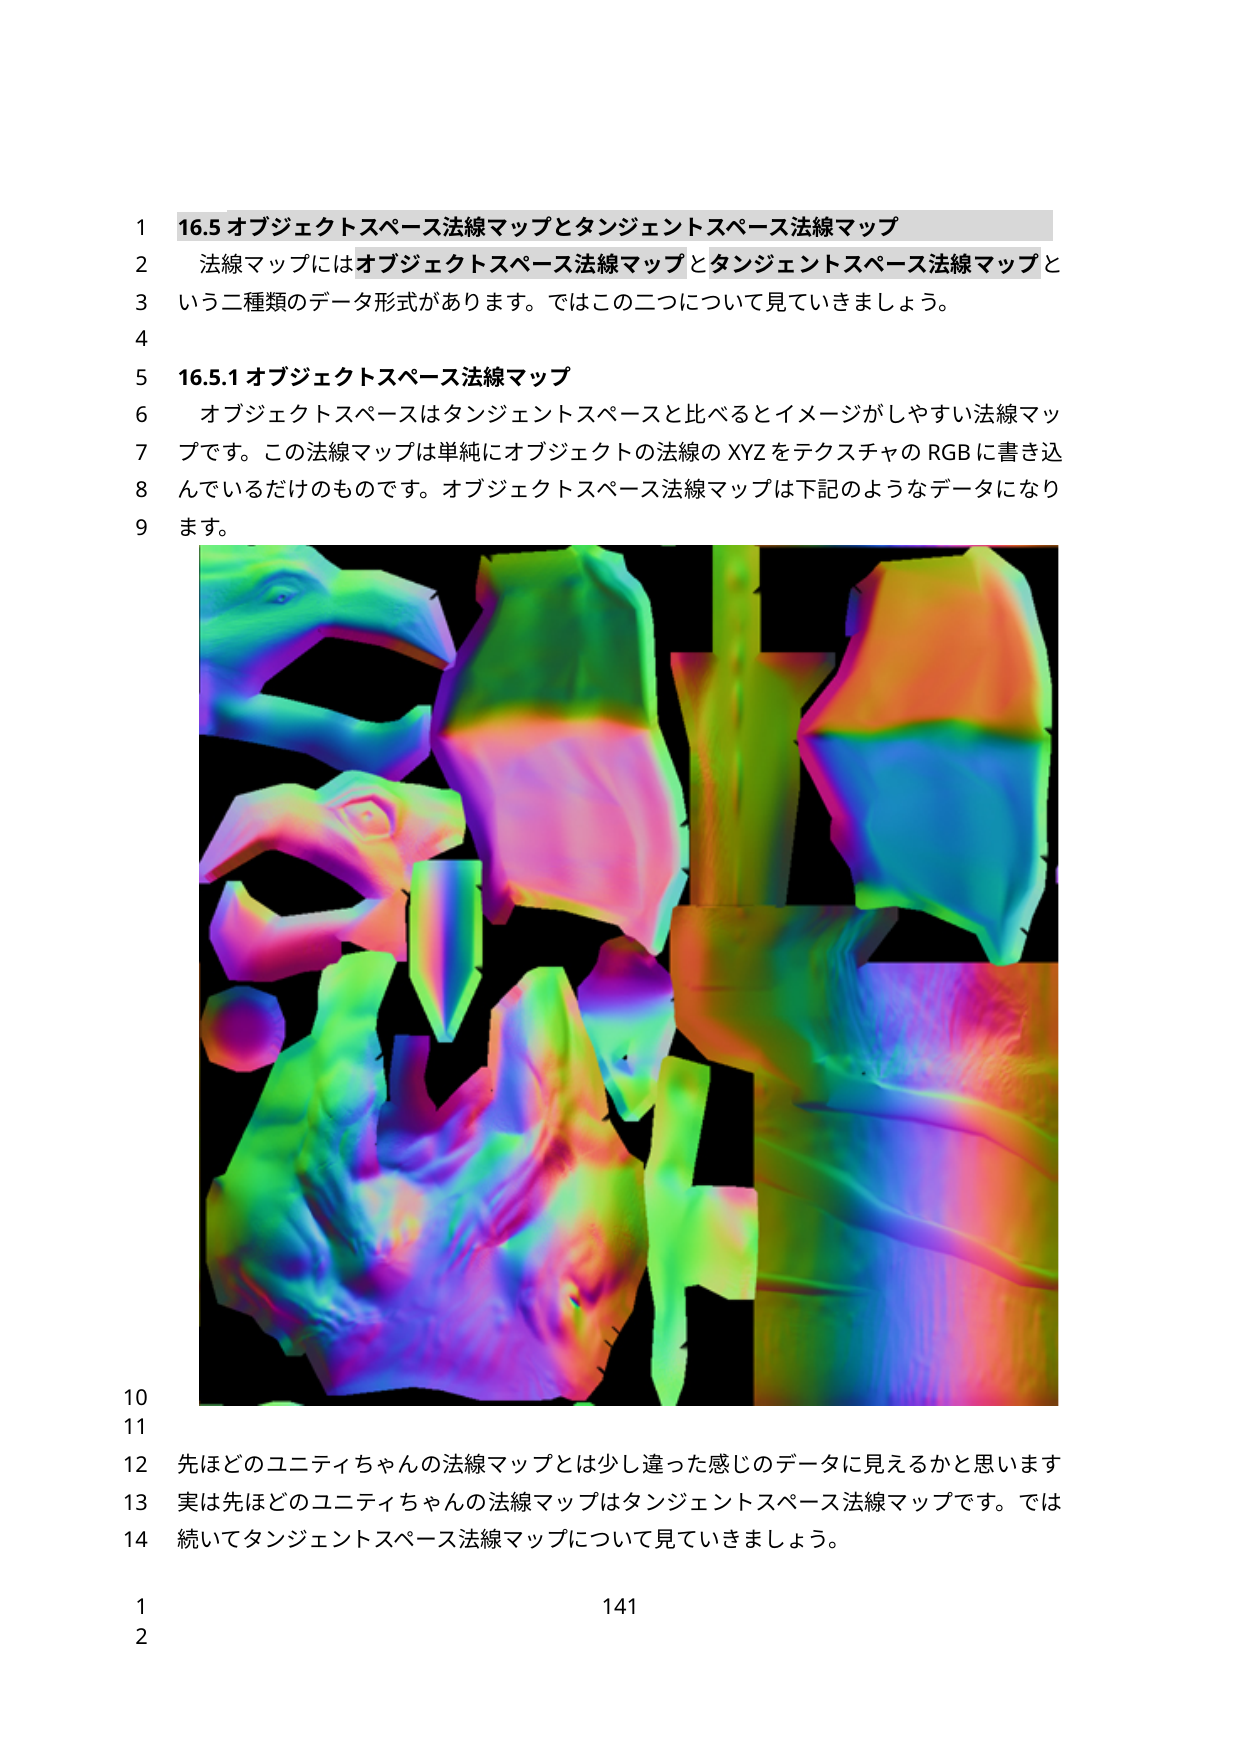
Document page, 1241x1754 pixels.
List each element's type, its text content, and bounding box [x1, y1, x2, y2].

text 16.5.1 オブジェクトスペース法線マップ [177, 357, 1063, 394]
text 法線マップにはオブジェクトスペース法線マップとタンジェントスペース法線マップという二種類のデータ形式があります。ではこの二つについて見ていきましょう。 [177, 244, 1063, 319]
picture [199, 545, 1059, 1406]
text 先ほどのユニティちゃんの法線マップとは少し違った感じのデータに見えるかと思います。実は先ほどのユニティちゃんの法線マップはタンジェントスペース法線マップです。では続いてタンジェントスペース法線マップについて見ていきましょう。 [177, 1444, 1063, 1557]
text オブジェクトスペースはタンジェントスペースと比べるとイメージがしやすい法線マップです。この法線マップは単純にオブジェクトの法線のXYZをテクスチャのRGBに書き込んでいるだけのものです。オブジェクトスペース法線マップは下記のようなデータになります。 [177, 394, 1063, 544]
text 16.5 オブジェクトスペース法線マップとタンジェントスペース法線マップ [177, 207, 1063, 244]
